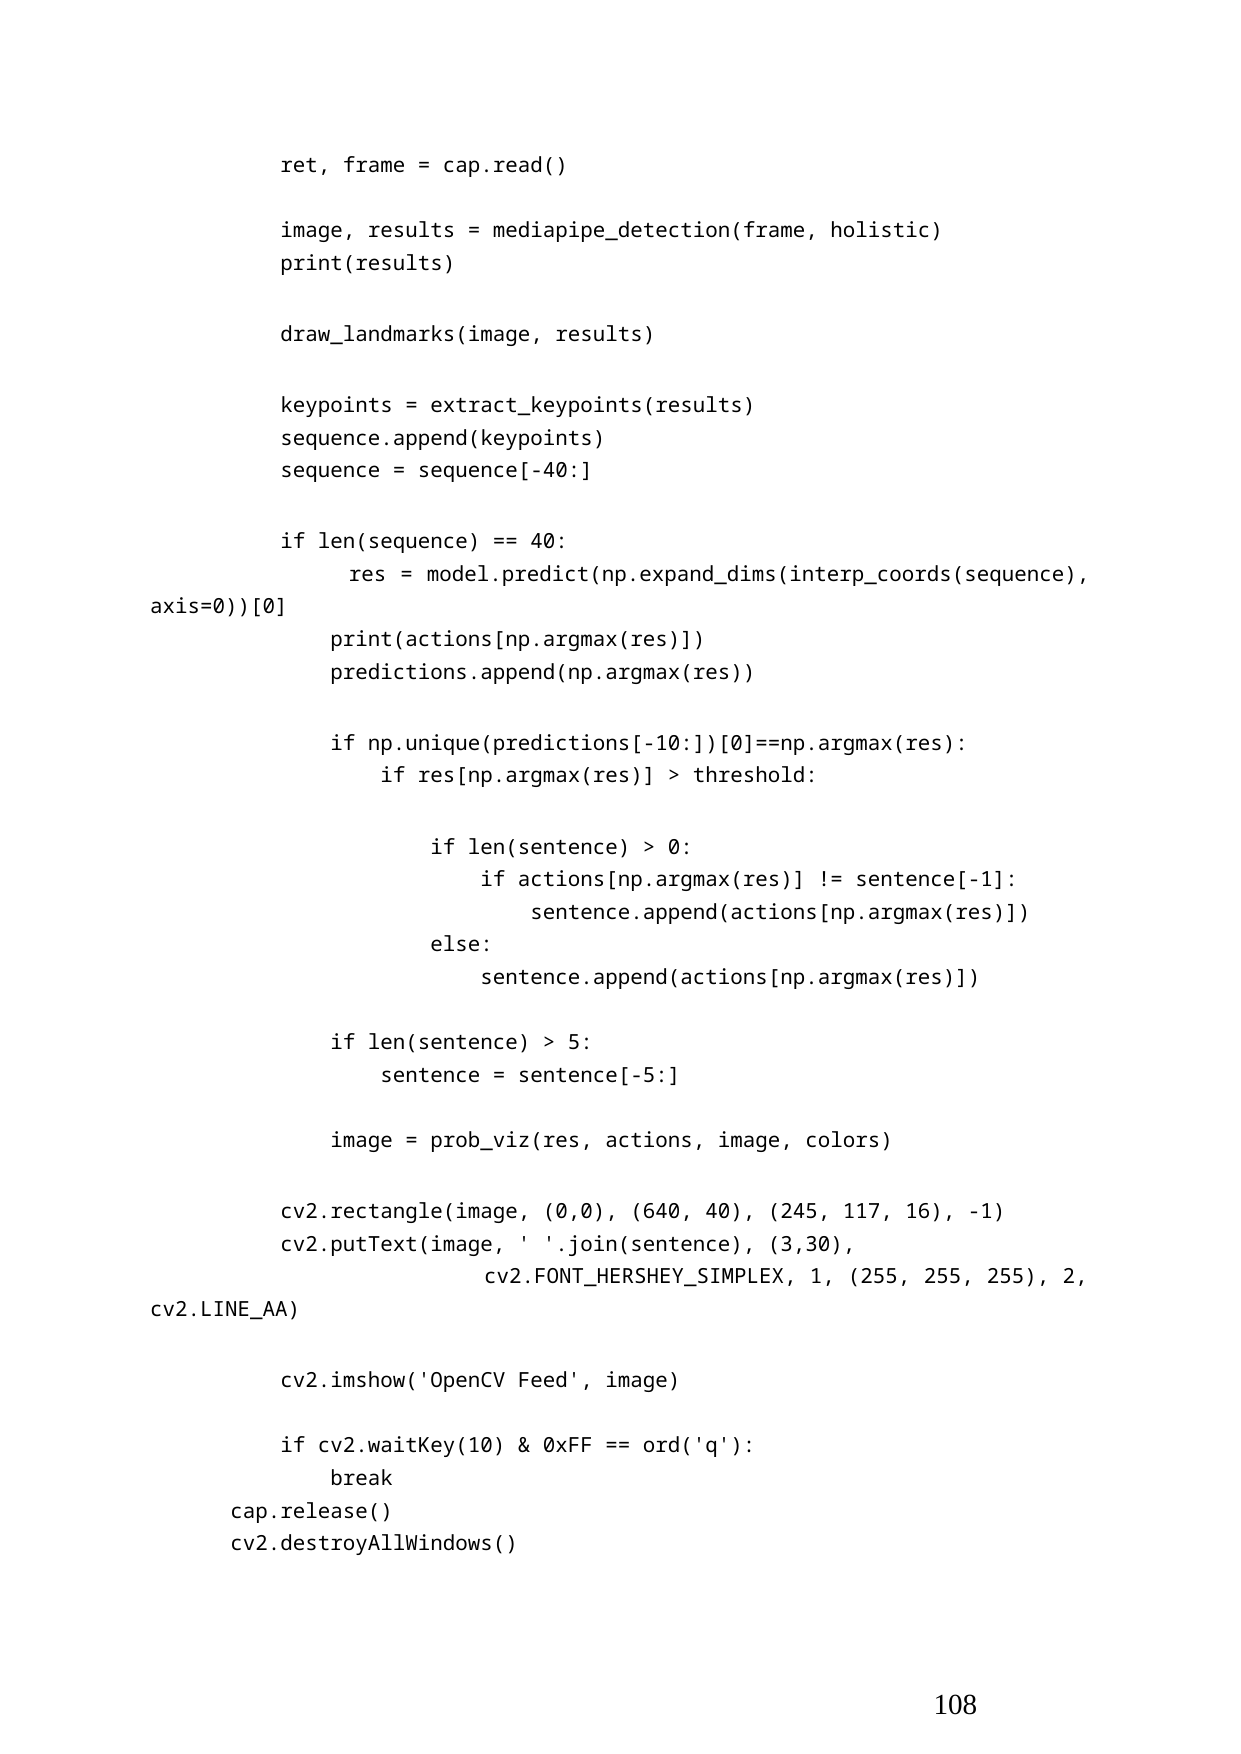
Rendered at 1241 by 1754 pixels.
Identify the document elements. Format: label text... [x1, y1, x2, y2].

text cv2.putText(image, ' '.join(sentence), (3,30), [150, 1229, 1090, 1257]
text if cv2.waitKey(10) & 0xFF == ord('q'): [150, 1431, 1090, 1459]
text if len(sentence) > 0: [150, 832, 1090, 860]
text cv2.FONT_HERSHEY_SIMPLEX, 1, (255, 255, 255), 2, cv2.LINE_AA) [150, 1262, 1090, 1323]
text cv2.destroyAllWindows() [150, 1528, 1090, 1557]
text sentence.append(actions[np.argmax(res)]) [150, 962, 1090, 991]
text draw_landmarks(image, results) [150, 319, 1090, 347]
text if res[np.argmax(res)] > threshold: [150, 761, 1090, 789]
text if np.unique(predictions[-10:])[0]==np.argmax(res): [150, 728, 1090, 756]
text cap.release() [150, 1496, 1090, 1524]
text ret, frame = cap.read() [150, 150, 1090, 178]
text image = prob_viz(res, actions, image, colors) [150, 1125, 1090, 1154]
text predictions.append(np.argmax(res)) [150, 657, 1090, 685]
text break [150, 1463, 1090, 1492]
text sentence.append(actions[np.argmax(res)]) [150, 897, 1090, 925]
text keypoints = extract_keypoints(results) [150, 390, 1090, 418]
text sentence = sentence[-5:] [150, 1060, 1090, 1088]
text image, results = mediapipe_detection(frame, holistic) [150, 215, 1090, 244]
text print(results) [150, 248, 1090, 276]
text if actions[np.argmax(res)] != sentence[-1]: [150, 864, 1090, 893]
text sequence = sequence[-40:] [150, 455, 1090, 484]
text sequence.append(keypoints) [150, 423, 1090, 451]
text cv2.imshow('OpenCV Feed', image) [150, 1365, 1090, 1394]
text res = model.predict(np.expand_dims(interp_coords(sequence), axis=0))[0] [150, 559, 1090, 620]
text cv2.rectangle(image, (0,0), (640, 40), (245, 117, 16), -1) [150, 1196, 1090, 1225]
text print(actions[np.argmax(res)]) [150, 624, 1090, 653]
text if len(sequence) == 40: [150, 526, 1090, 555]
text else: [150, 929, 1090, 958]
text if len(sentence) > 5: [150, 1027, 1090, 1056]
